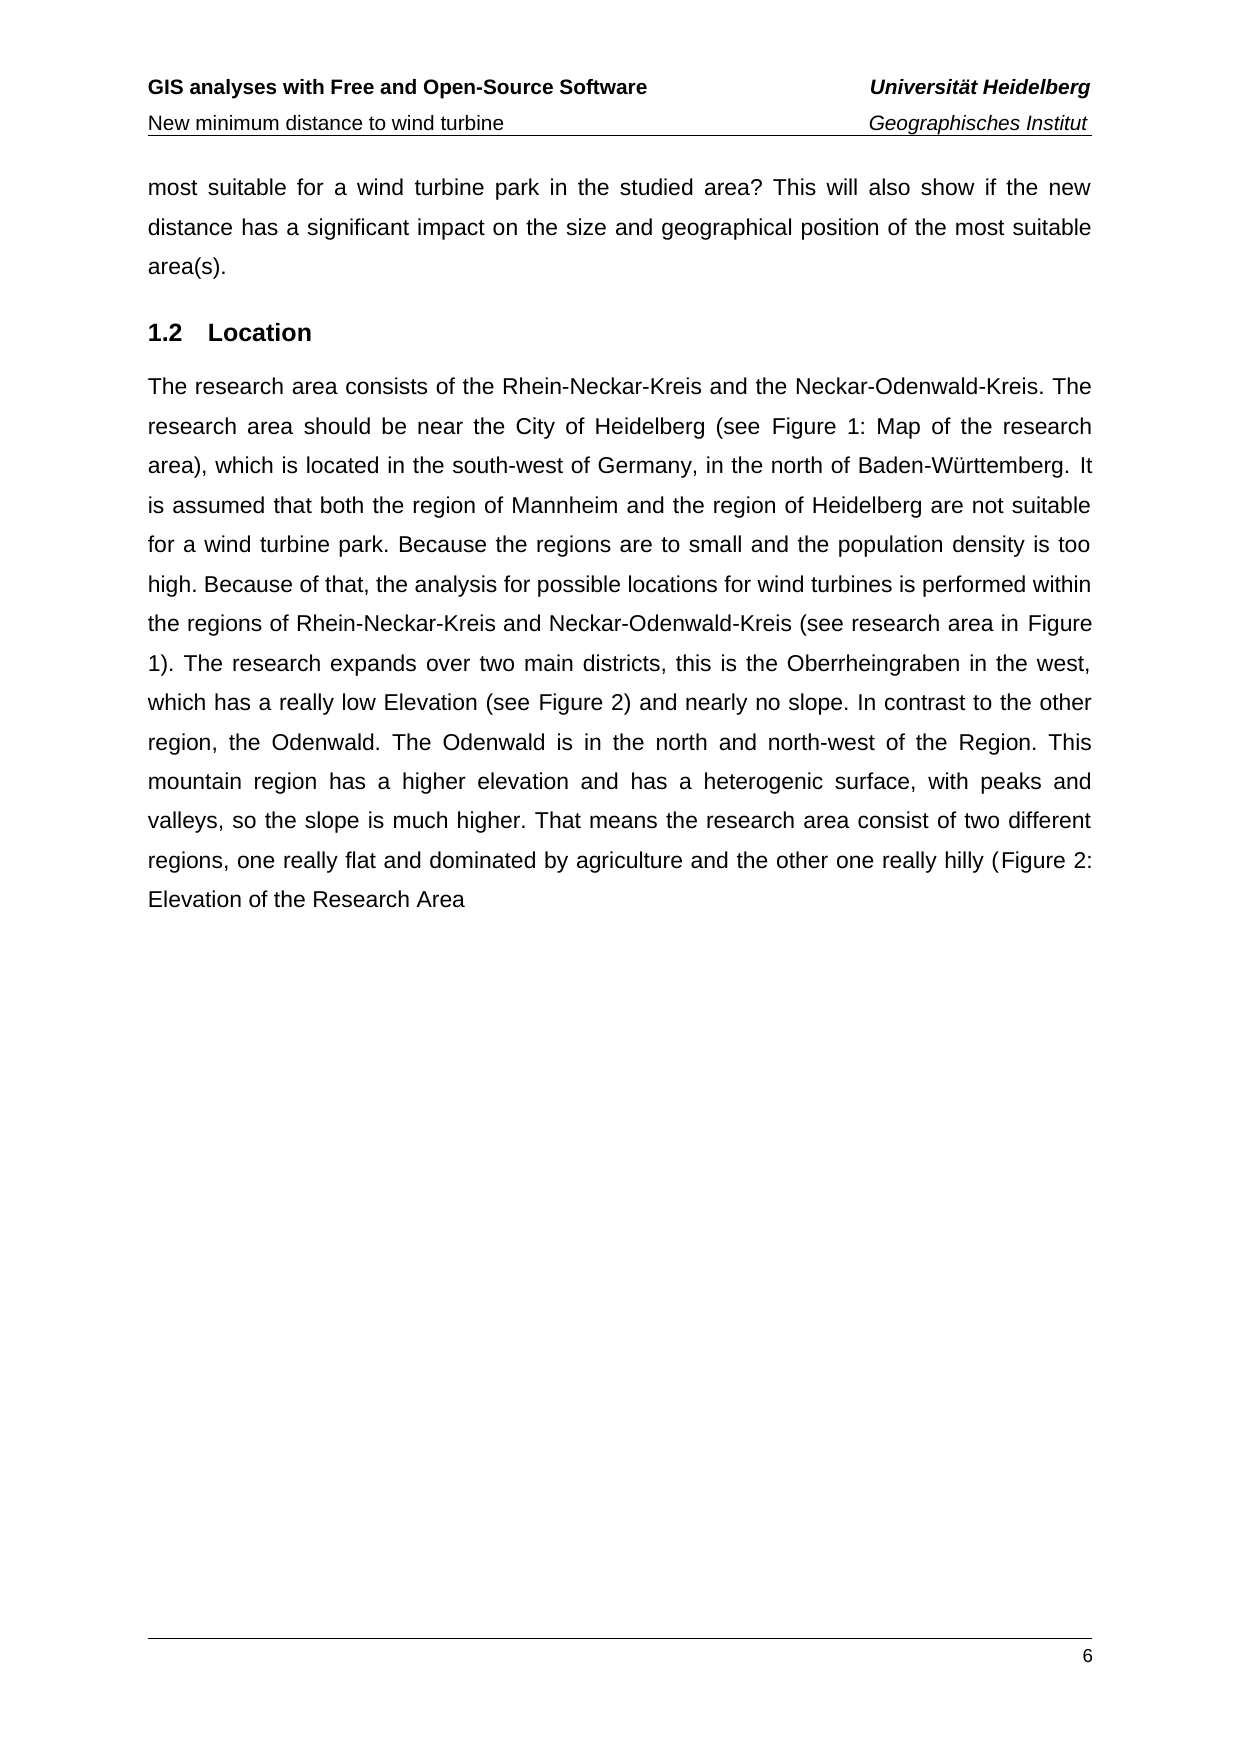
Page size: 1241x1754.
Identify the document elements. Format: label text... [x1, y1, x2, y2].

text The research area consists of the Rhein-Neckar-Kreis and the Neckar-Odenwald-Kreis. The research area should be near the City of Heidelberg (see Figure 2: Map of the research area), which is located in the south-west of Germany, in the north of Baden-Württemberg. It is assumed that both the region of Mannheim and the region of Heidelberg are not suitable for a wind turbine park. Because the regions are to small and the population density is too high. Because of that, the analysis for possible locations for wind turbines is performed within the regions of Rhein-Neckar-Kreis and Neckar-Odenwald-Kreis (see research area in Figure 2). The research expands over two main districts, this is the Oberrheingraben in the west, which has a really low Elevation (see Figure 3) and nearly no slope. In contrast to the other region, the Odenwald. The Odenwald is in the north and north-west of the Region. This mountain region has a higher elevation and has a heterogenic surface, with peaks and valleys, so the slope is much higher. That means the research area consist of two different regions, one really flat and dominated by agriculture and the other one really hilly (Figure 2: Elevation of the Research Area). [148, 373, 1092, 913]
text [148, 174, 1092, 279]
subtitle Location [148, 317, 1092, 346]
